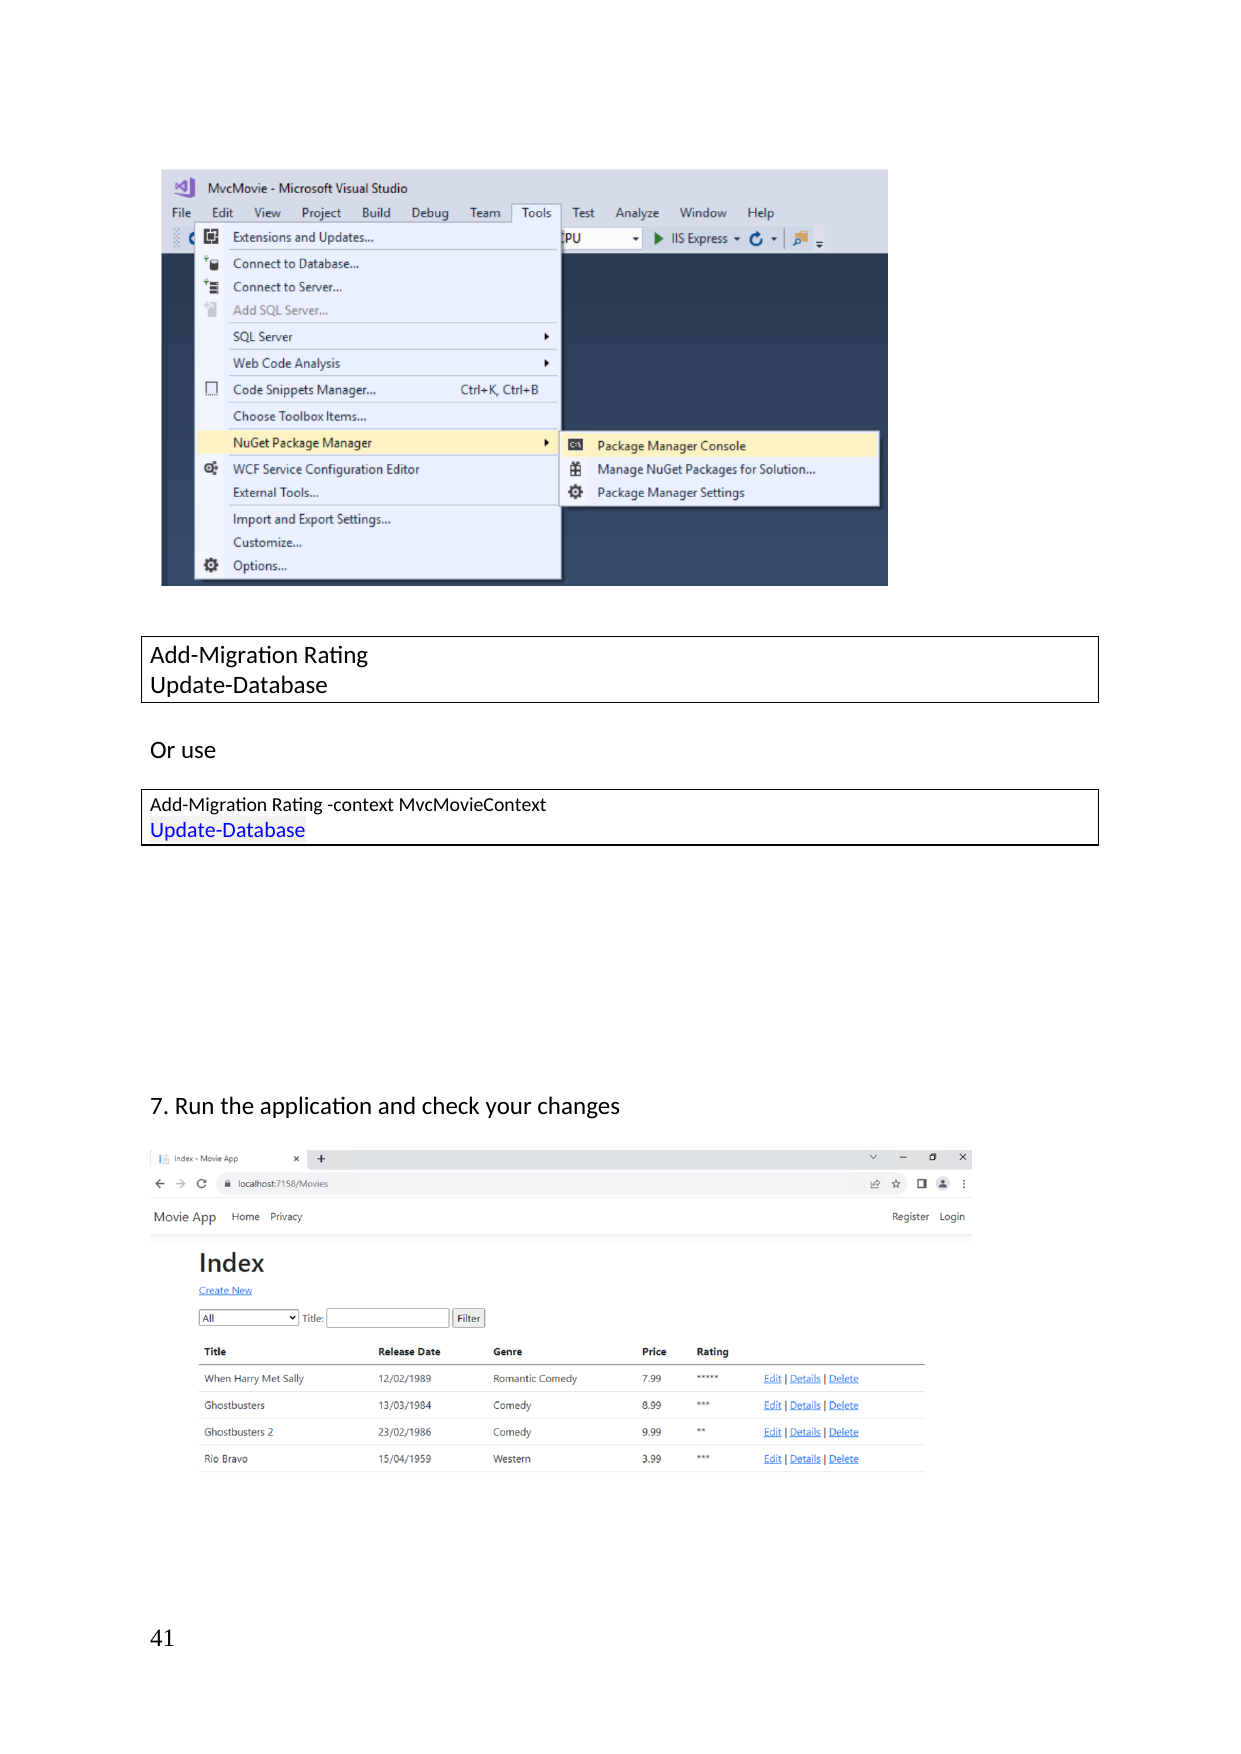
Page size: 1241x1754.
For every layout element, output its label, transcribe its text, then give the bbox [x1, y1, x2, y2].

list Update-Database [142, 813, 1098, 844]
picture [150, 1150, 972, 1596]
text Add-Migration Rating -context MvcMovieContext [142, 790, 1098, 813]
list Or use [150, 734, 1090, 764]
list 7. Run the application and check your changes [150, 1090, 1090, 1120]
list Update-Database [142, 667, 1098, 702]
text Add-Migration Rating [142, 637, 1098, 667]
picture [150, 150, 897, 606]
